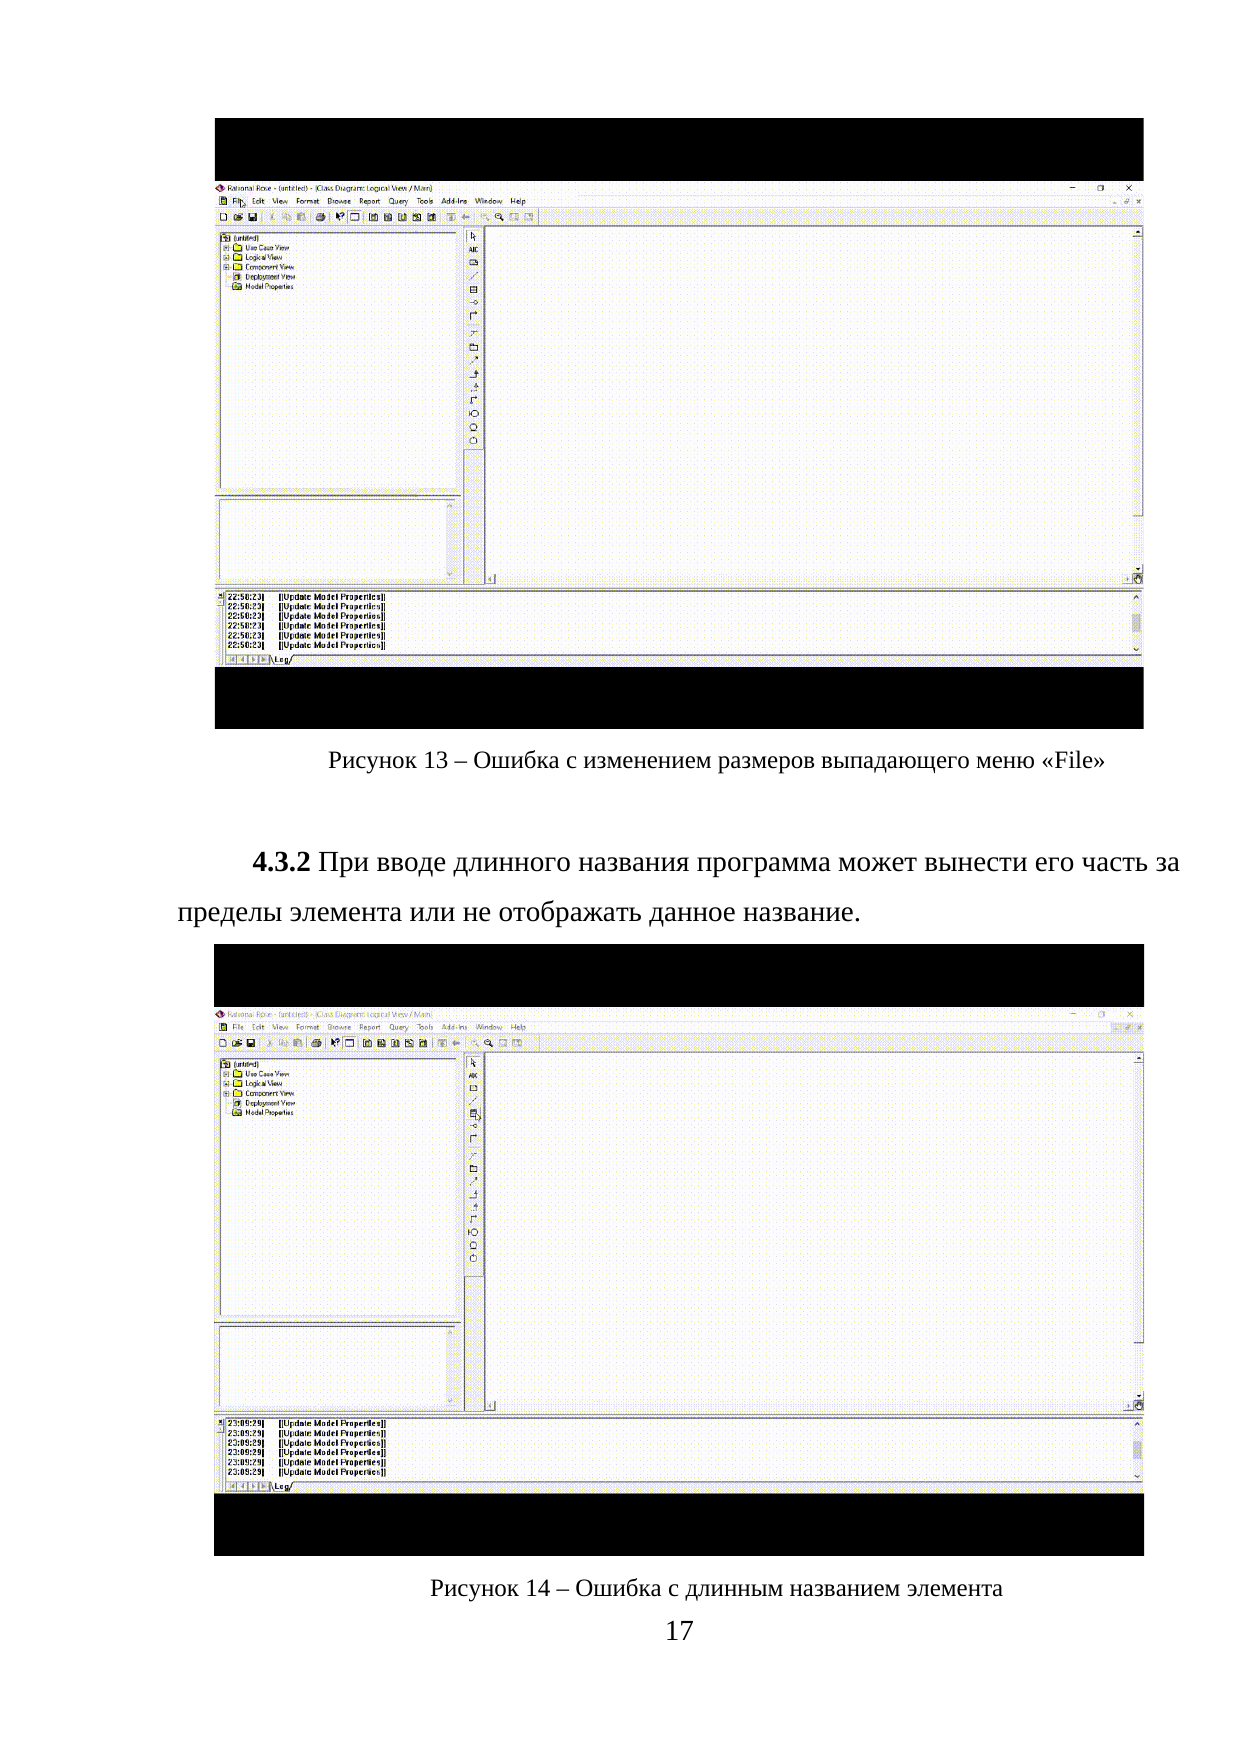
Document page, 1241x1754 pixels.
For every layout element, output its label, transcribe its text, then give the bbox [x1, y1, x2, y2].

text Рисунок 14 – Ошибка с длинным названием элемента [252, 1573, 1181, 1601]
picture [214, 118, 1144, 729]
text 4.3.2 При вводе длинного названия программа может вынести его часть за пределы элемента или не отображать данное название. [177, 844, 1181, 927]
text Рисунок 13 – Ошибка с изменением размеров выпадающего меню «File» [252, 746, 1181, 774]
picture [214, 944, 1145, 1556]
